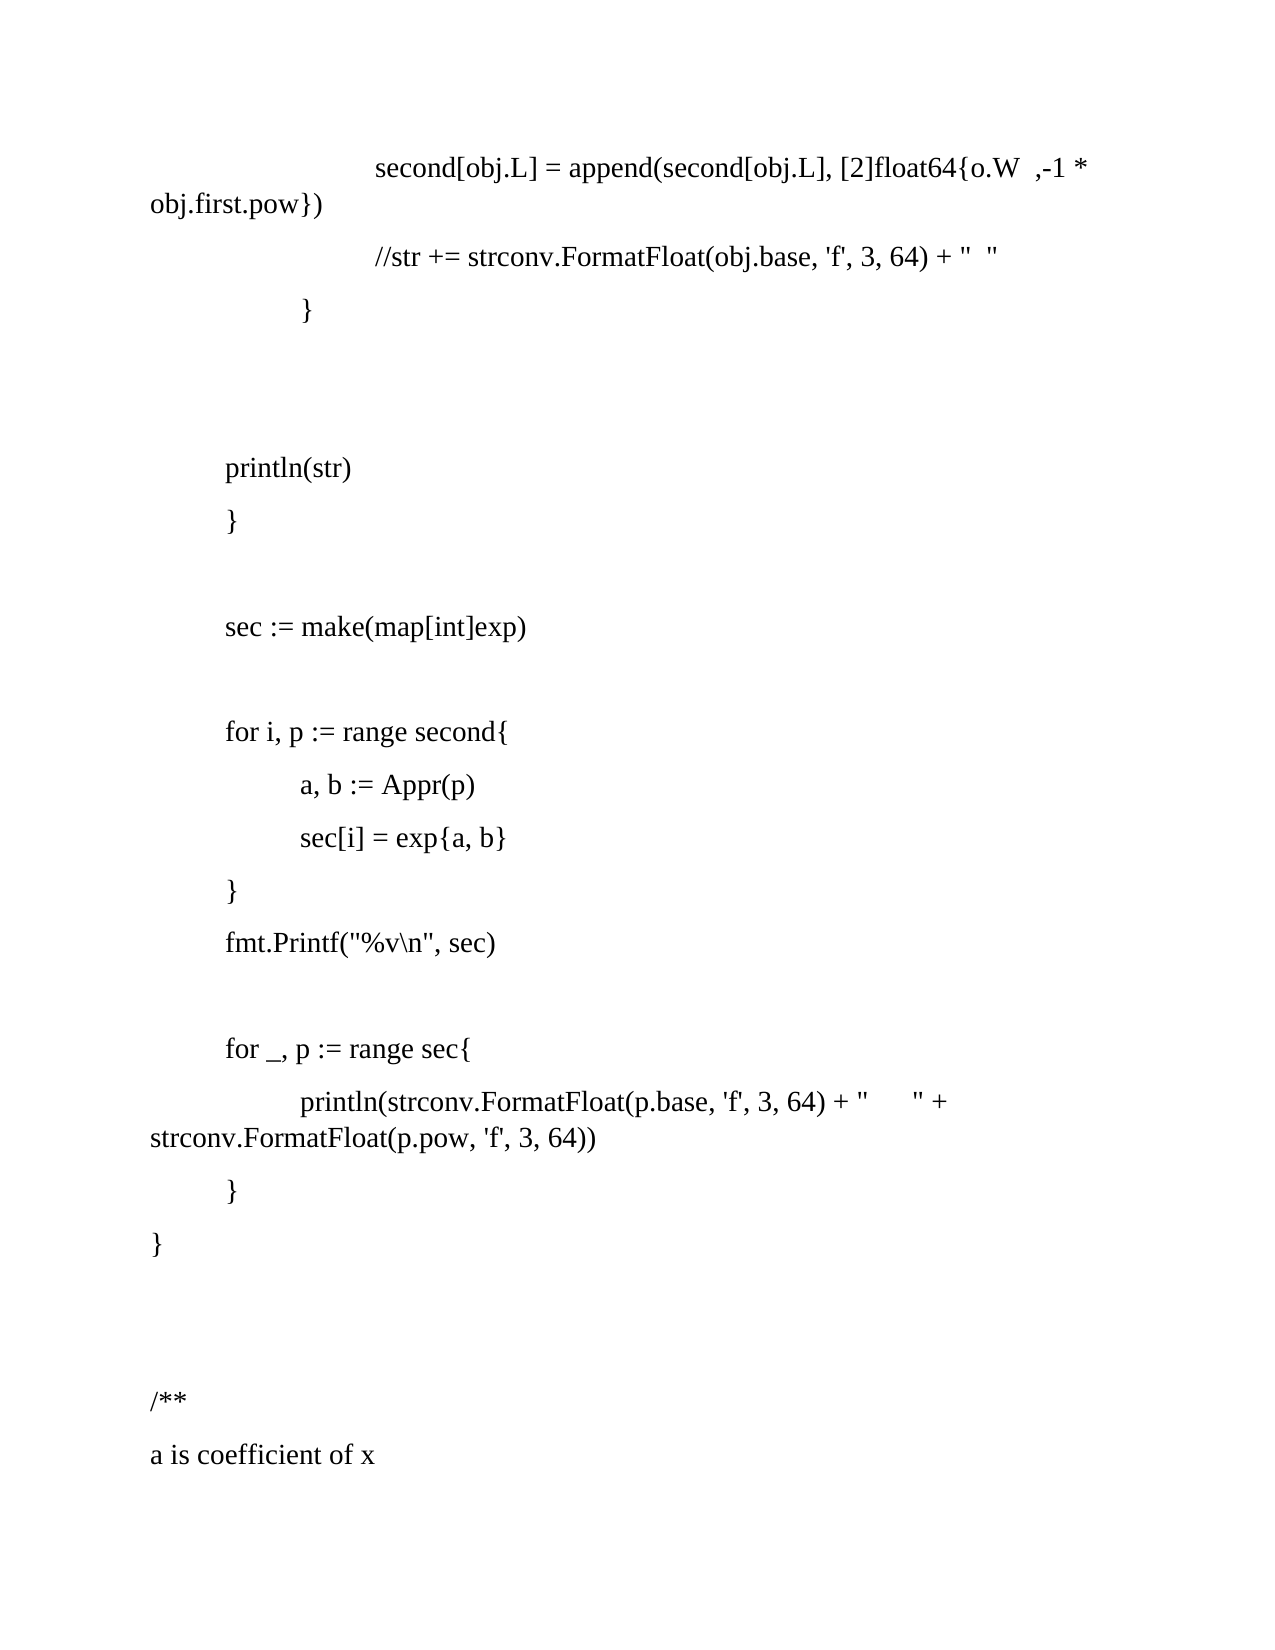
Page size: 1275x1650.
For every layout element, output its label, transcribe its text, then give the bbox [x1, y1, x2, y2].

text sec := make(map[int]exp) [150, 609, 1125, 642]
text a, b := Appr(p) [150, 767, 1125, 801]
text } [150, 873, 1125, 906]
text second[obj.L] = append(second[obj.L], [2]float64{o.W ,-1 * obj.first.pow}) [150, 150, 1125, 220]
text } [150, 503, 1125, 537]
text a is coefficient of x [150, 1437, 1125, 1471]
text println(str) [150, 450, 1125, 484]
text sec[i] = exp{a, b} [150, 820, 1125, 853]
text } [150, 292, 1125, 325]
text println(strconv.FormatFloat(p.base, 'f', 3, 64) + " " + strconv.FormatFloat(p.pow, 'f', 3, 64)) [150, 1084, 1125, 1154]
text } [150, 1173, 1125, 1206]
text } [150, 1226, 1125, 1259]
text fmt.Printf("%v\n", sec) [150, 926, 1125, 959]
text /** [150, 1384, 1125, 1418]
text for i, p := range second{ [150, 714, 1125, 748]
text //str += strconv.FormatFloat(obj.base, 'f', 3, 64) + " " [150, 239, 1125, 272]
text for _, p := range sec{ [150, 1031, 1125, 1065]
